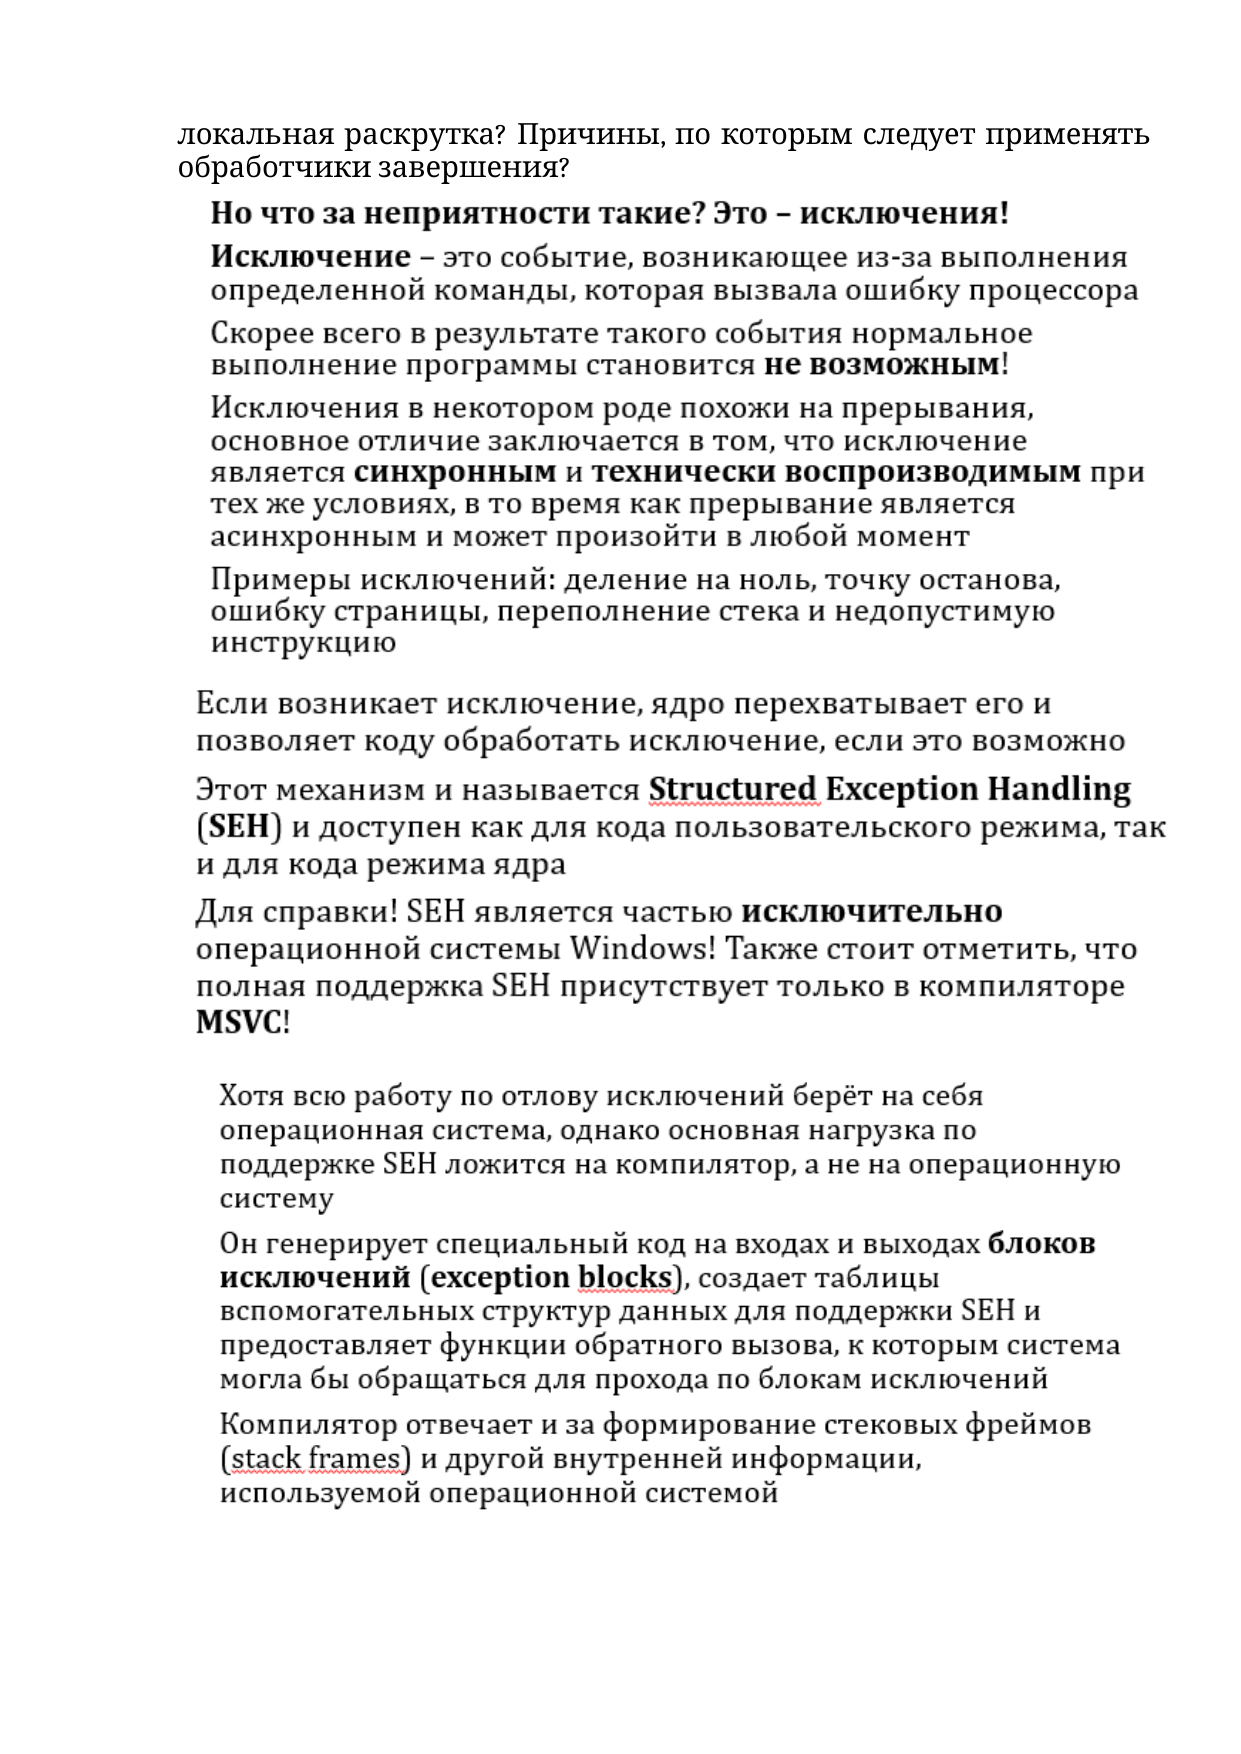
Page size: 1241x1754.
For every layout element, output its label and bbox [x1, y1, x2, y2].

picture [192, 185, 1167, 1518]
list [177, 118, 1152, 185]
